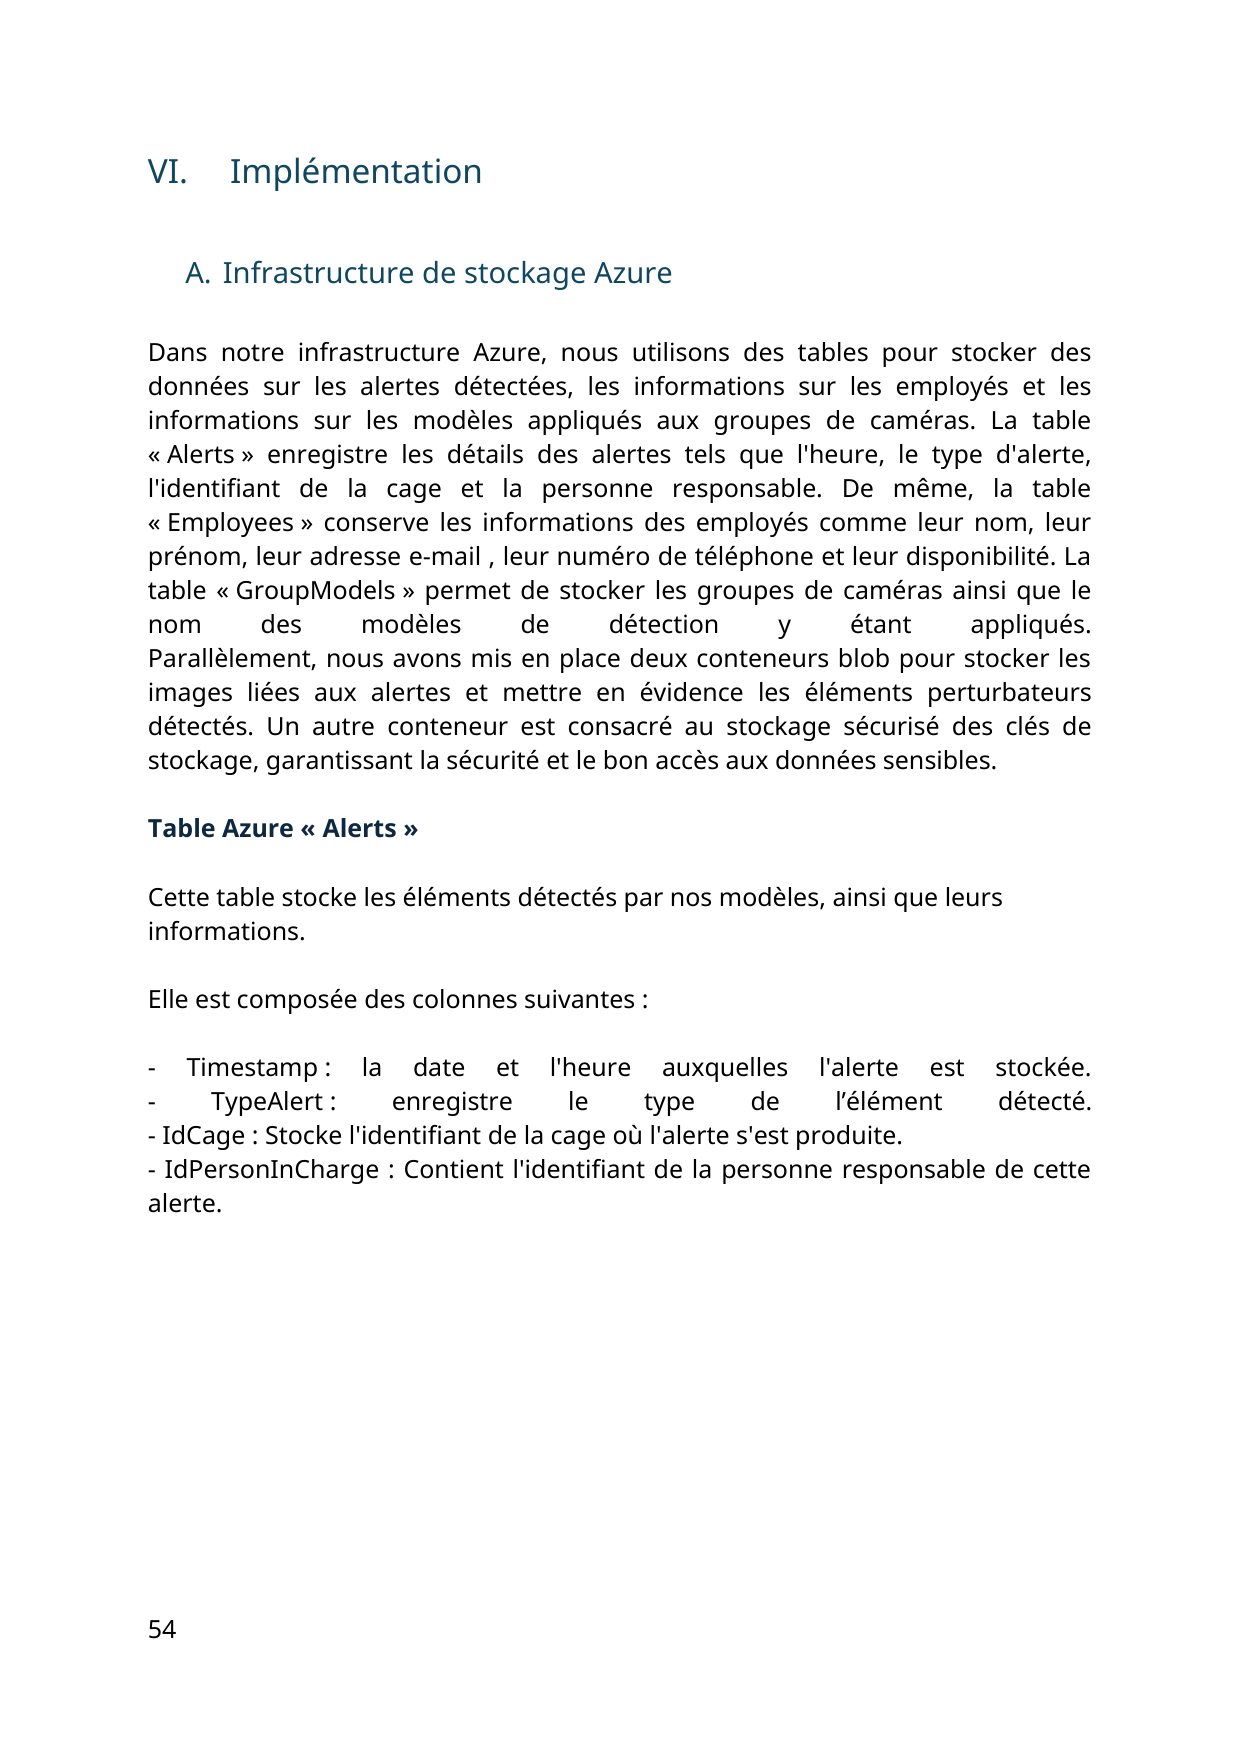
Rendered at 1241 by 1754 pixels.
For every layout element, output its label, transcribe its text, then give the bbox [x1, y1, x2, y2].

text - Timestamp : la date et l'heure auxquelles l'alerte est stockée. - TypeAlert : enregistre le type de l’élément détecté. - IdCage : Stocke l'identifiant de la cage où l'alerte s'est produite. [148, 1015, 1093, 1152]
text Elle est composée des colonnes suivantes : [148, 981, 1093, 1015]
text Table Azure « Alerts » [148, 811, 1093, 845]
text - IdPersonInCharge : Contient l'identifiant de la personne responsable de cette alerte. [148, 1152, 1093, 1220]
subtitle Implémentation [148, 148, 1093, 193]
text Dans notre infrastructure Azure, nous utilisons des tables pour stocker des données sur les alertes détectées, les informations sur les employés et les informations sur les modèles appliqués aux groupes de caméras. La table « Alerts » enregistre les détails des alertes tels que l'heure, le type d'alerte, l'identifiant de la cage et la personne responsable. De même, la table « Employees » conserve les informations des employés comme leur nom, leur prénom, leur adresse e-mail , leur numéro de téléphone et leur disponibilité. La table « GroupModels » permet de stocker les groupes de caméras ainsi que le nom des modèles de détection y étant appliqués. Parallèlement, nous avons mis en place deux conteneurs blob pour stocker les images liées aux alertes et mettre en évidence les éléments perturbateurs détectés. Un autre conteneur est consacré au stockage sécurisé des clés de stockage, garantissant la sécurité et le bon accès aux données sensibles. [148, 334, 1093, 777]
text Cette table stocke les éléments détectés par nos modèles, ainsi que leurs informations. [148, 845, 1093, 947]
subtitle Infrastructure de stockage Azure [185, 252, 1093, 292]
